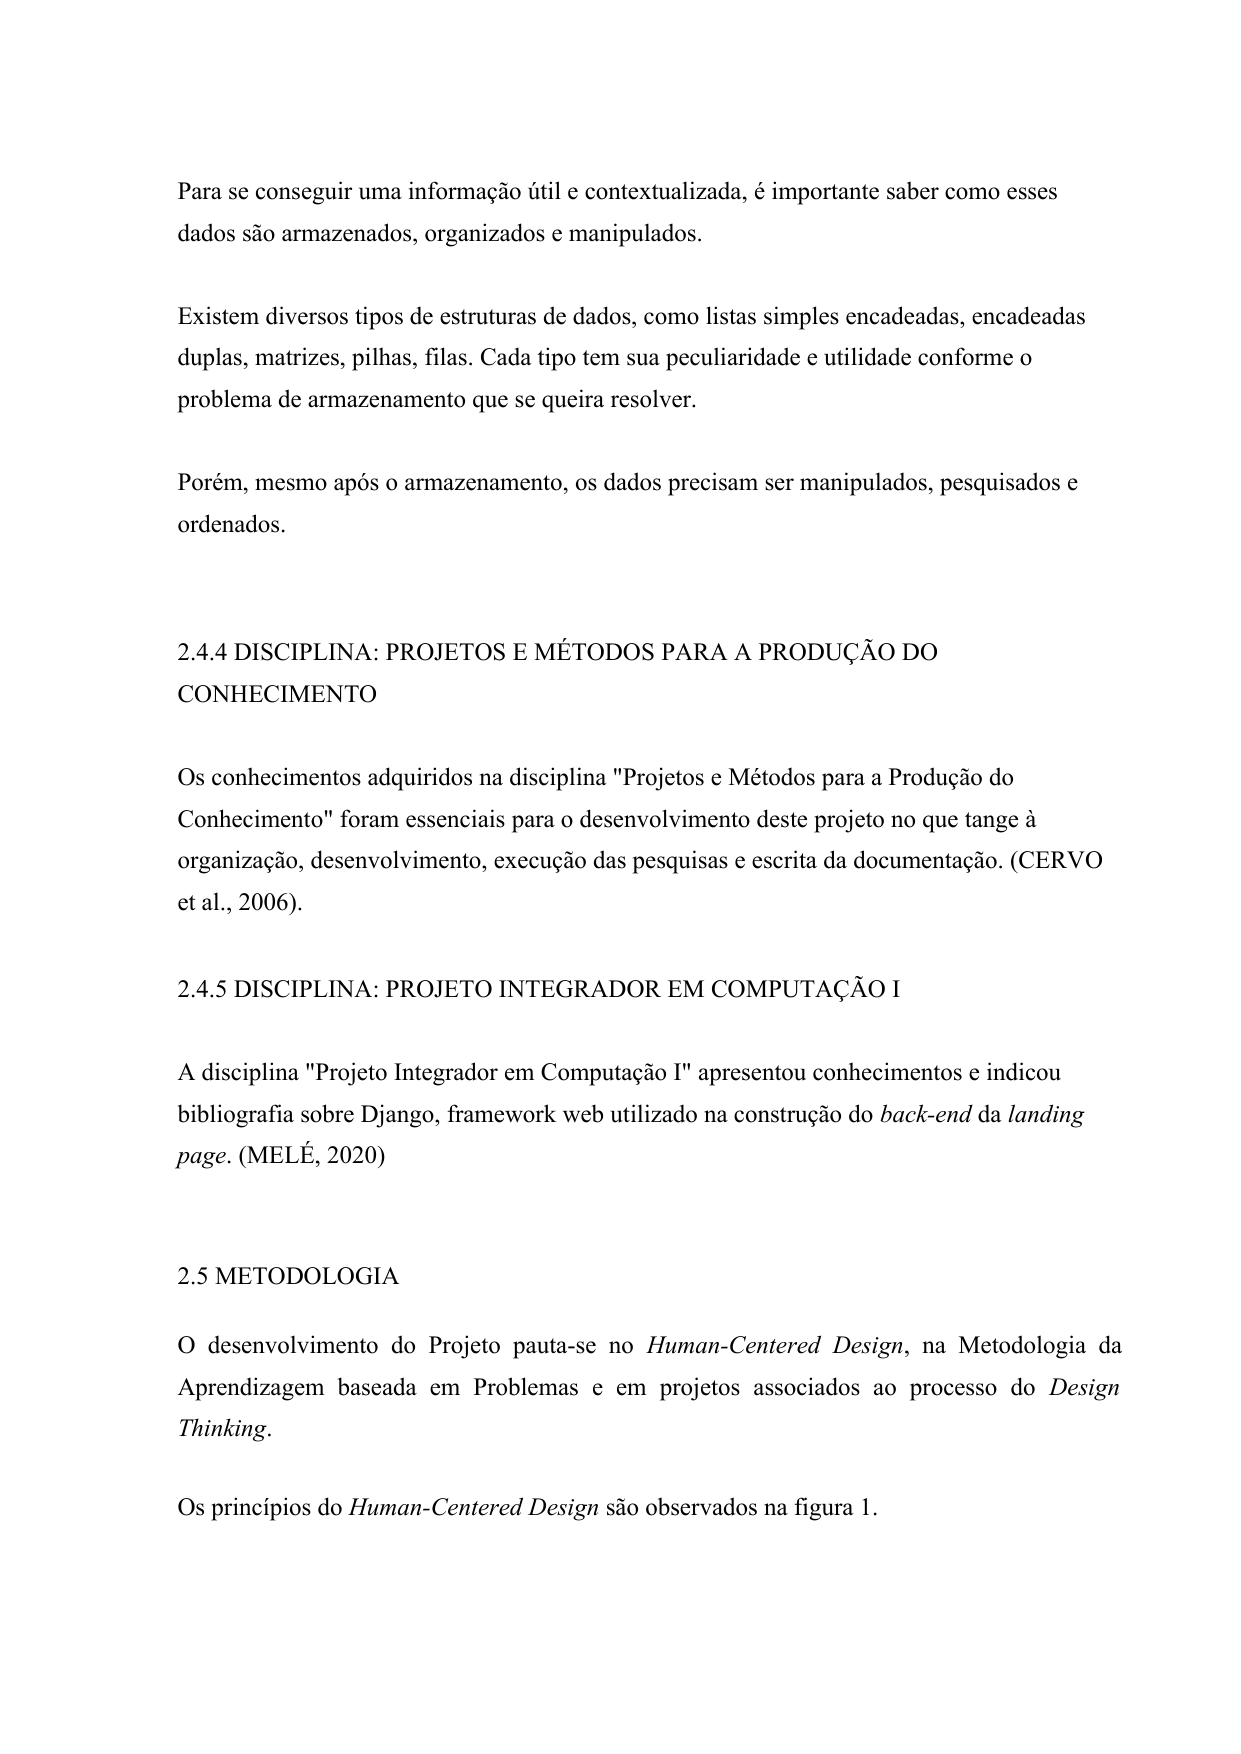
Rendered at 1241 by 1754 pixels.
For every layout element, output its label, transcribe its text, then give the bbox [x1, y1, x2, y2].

text A disciplina "Projeto Integrador em Computação I" apresentou conhecimentos e indicou bibliografia sobre Django, framework web utilizado na construção do back-end da landing page. (MELÉ, 2020) [177, 1058, 1122, 1169]
subtitle 2.4.5 DISCIPLINA: PROJETO INTEGRADOR EM COMPUTAÇÃO I [177, 975, 1122, 1003]
text O desenvolvimento do Projeto pauta-se no Human-Centered Design, na Metodologia da Aprendizagem baseada em Problemas e em projetos associados ao processo do Design Thinking. [177, 1331, 1122, 1442]
subtitle 2.5 Metodologia [177, 1262, 1122, 1290]
text Porém, mesmo após o armazenamento, os dados precisam ser manipulados, pesquisados e ordenados. [177, 468, 1122, 537]
text Os conhecimentos adquiridos na disciplina "Projetos e Métodos para a Produção do Conhecimento" foram essenciais para o desenvolvimento deste projeto no que tange à organização, desenvolvimento, execução das pesquisas e escrita da documentação. (CERVO et al., 2006). [177, 763, 1122, 916]
text Para se conseguir uma informação útil e contextualizada, é importante saber como esses dados são armazenados, organizados e manipulados. [177, 177, 1122, 246]
text Existem diversos tipos de estruturas de dados, como listas simples encadeadas, encadeadas duplas, matrizes, pilhas, filas. Cada tipo tem sua peculiaridade e utilidade conforme o problema de armazenamento que se queira resolver. [177, 302, 1122, 413]
text Os princípios do Human-Centered Design são observados na figura 1. [177, 1493, 1122, 1521]
subtitle 2.4.4 DISCIPLINA: PROJETOS E MÉTODOS PARA A PRODUÇÃO DO CONHECIMENTO [177, 638, 1122, 708]
